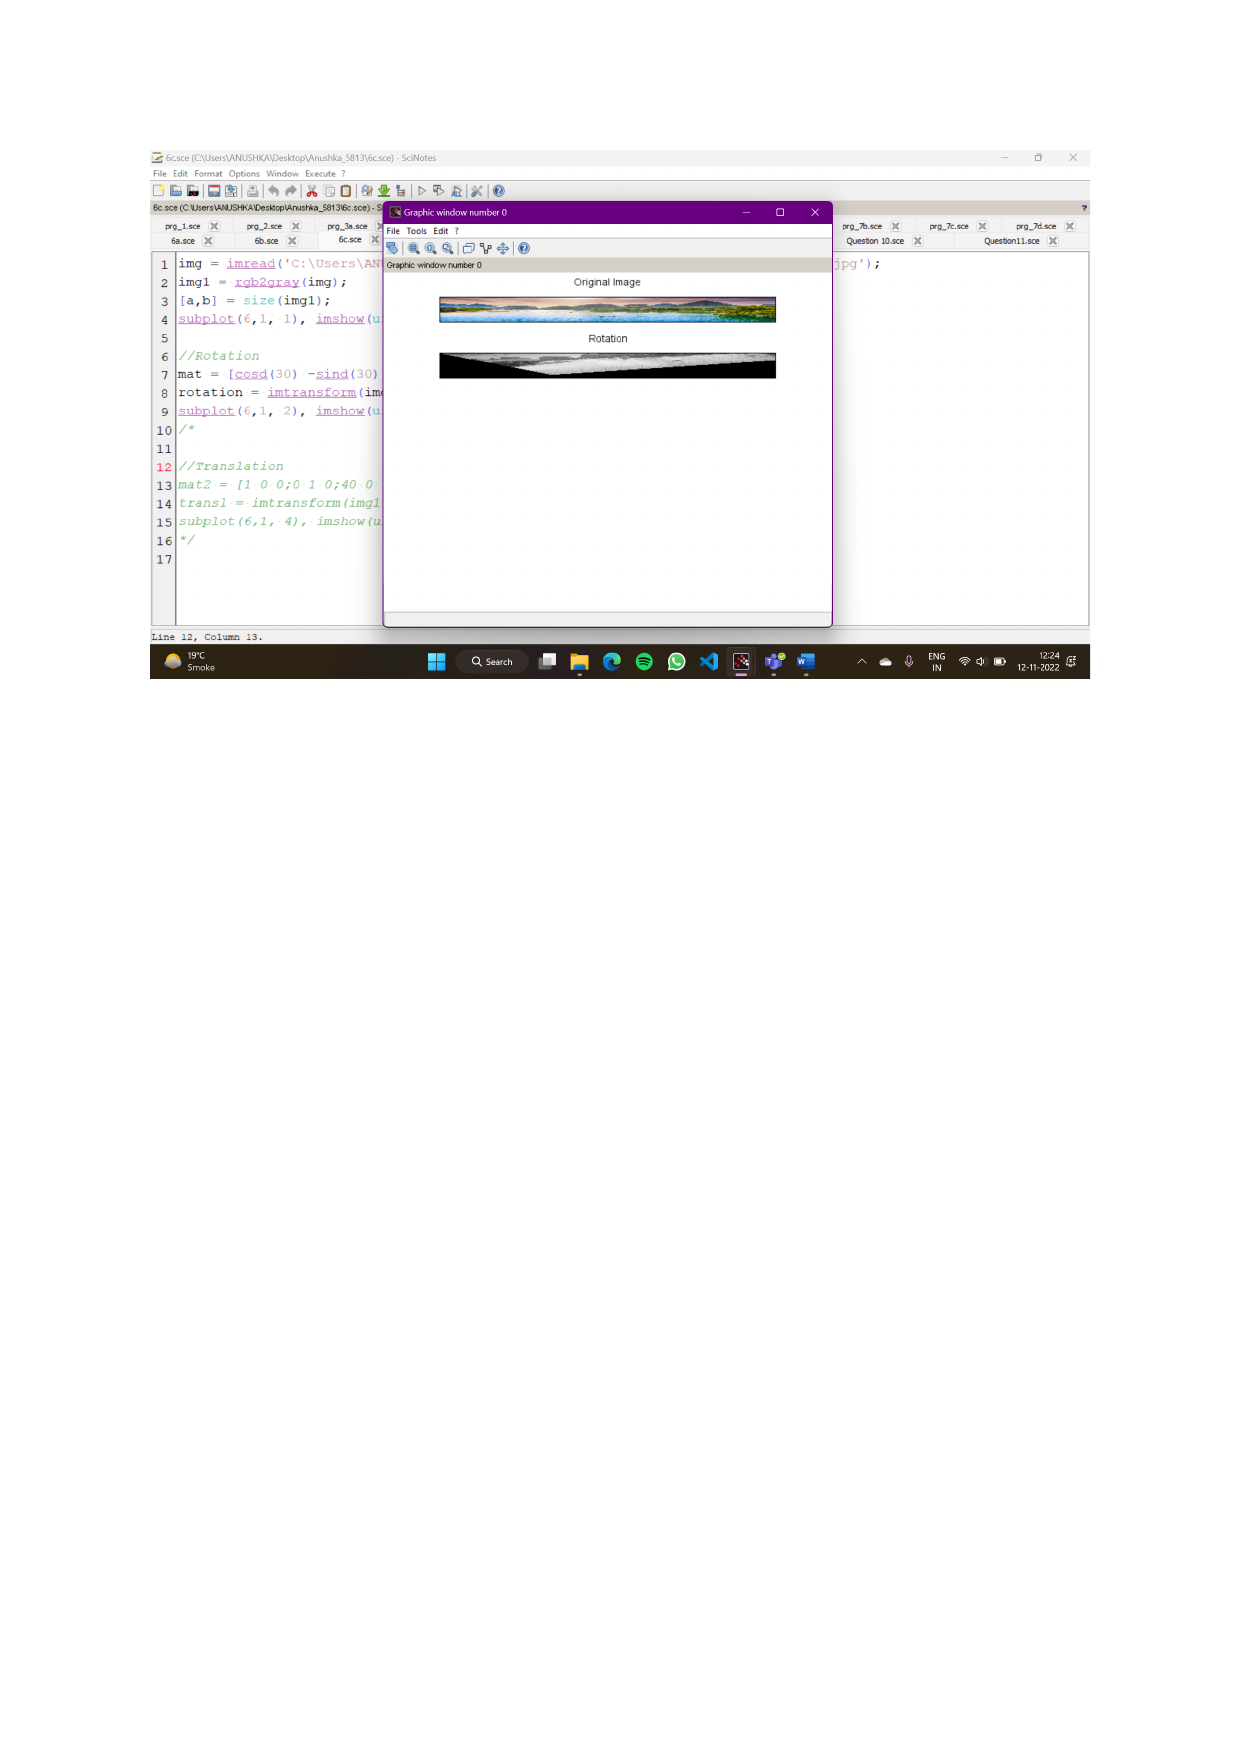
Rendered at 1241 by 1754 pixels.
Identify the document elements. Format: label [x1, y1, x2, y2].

picture [150, 150, 1091, 679]
